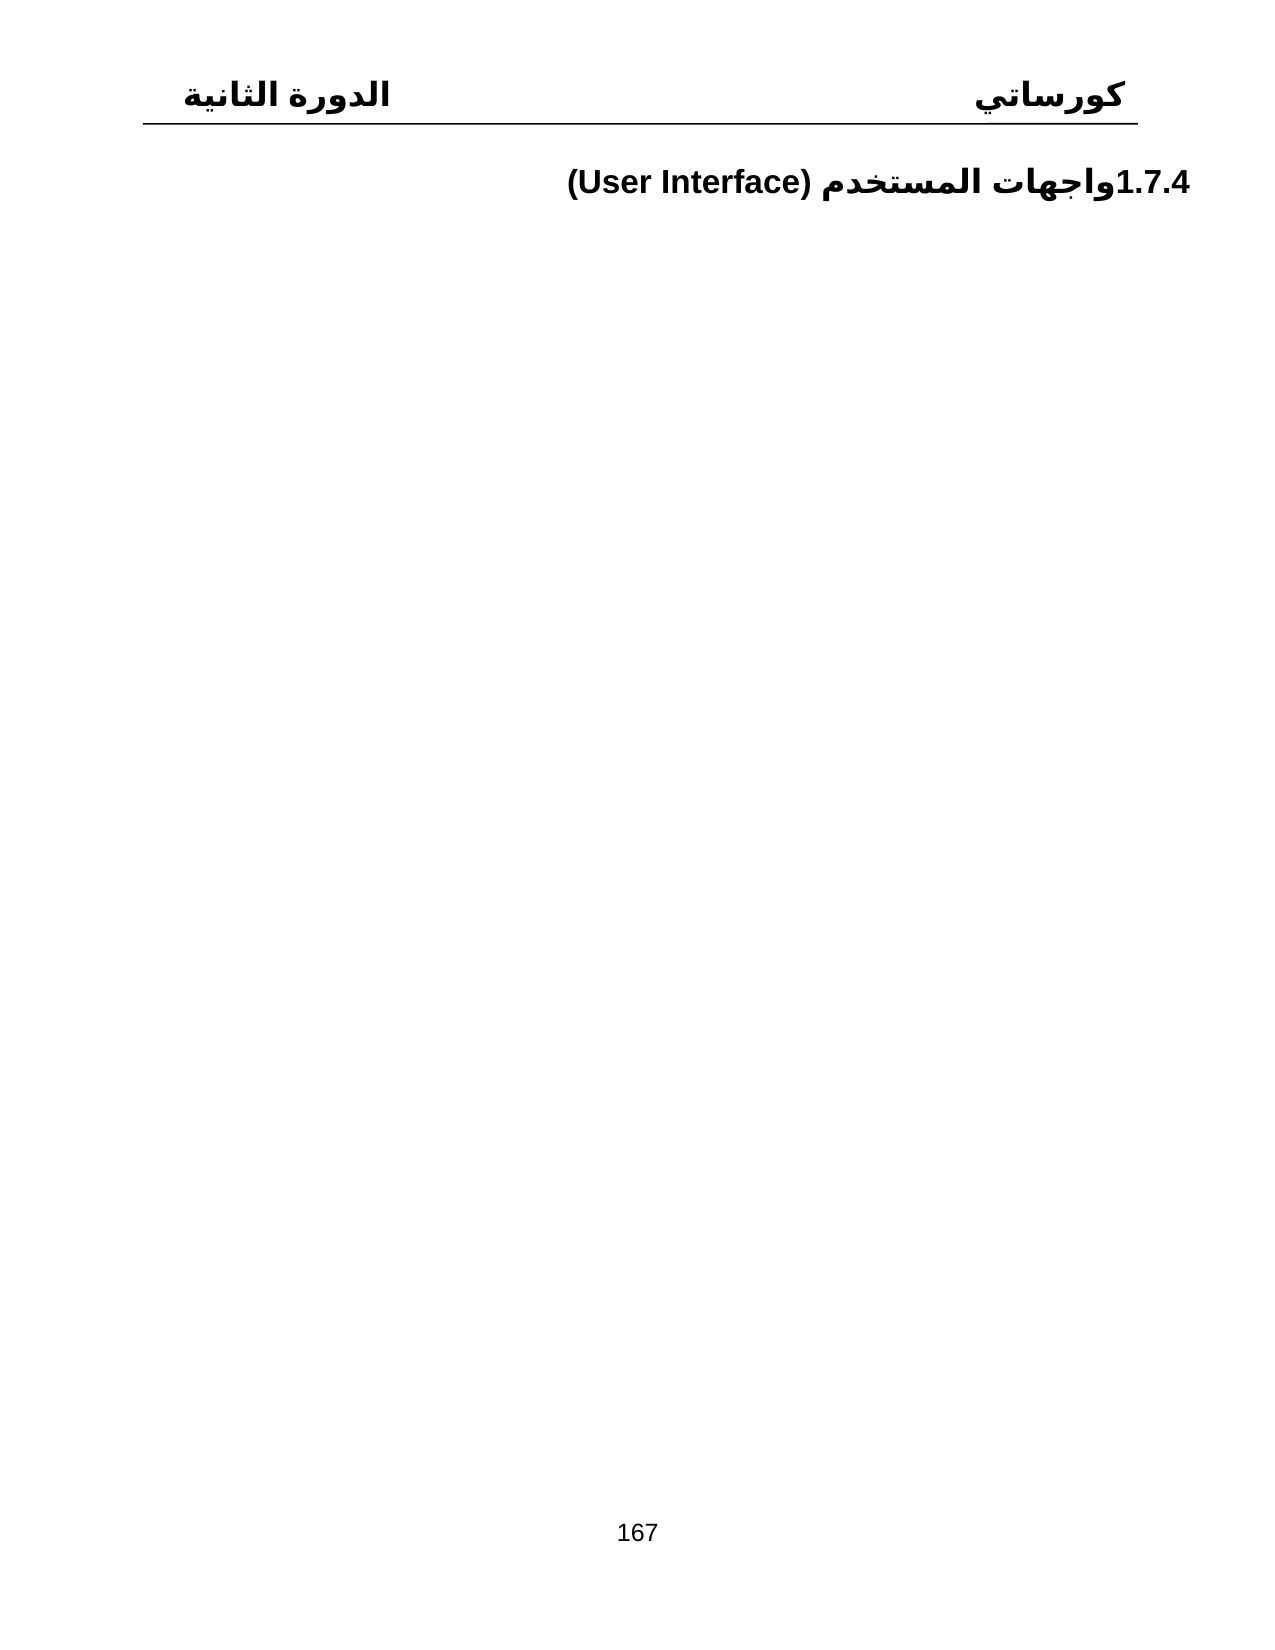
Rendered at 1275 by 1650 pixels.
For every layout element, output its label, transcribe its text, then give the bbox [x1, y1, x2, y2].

subtitle واجهات المستخدم (User Interface) [150, 162, 1116, 201]
